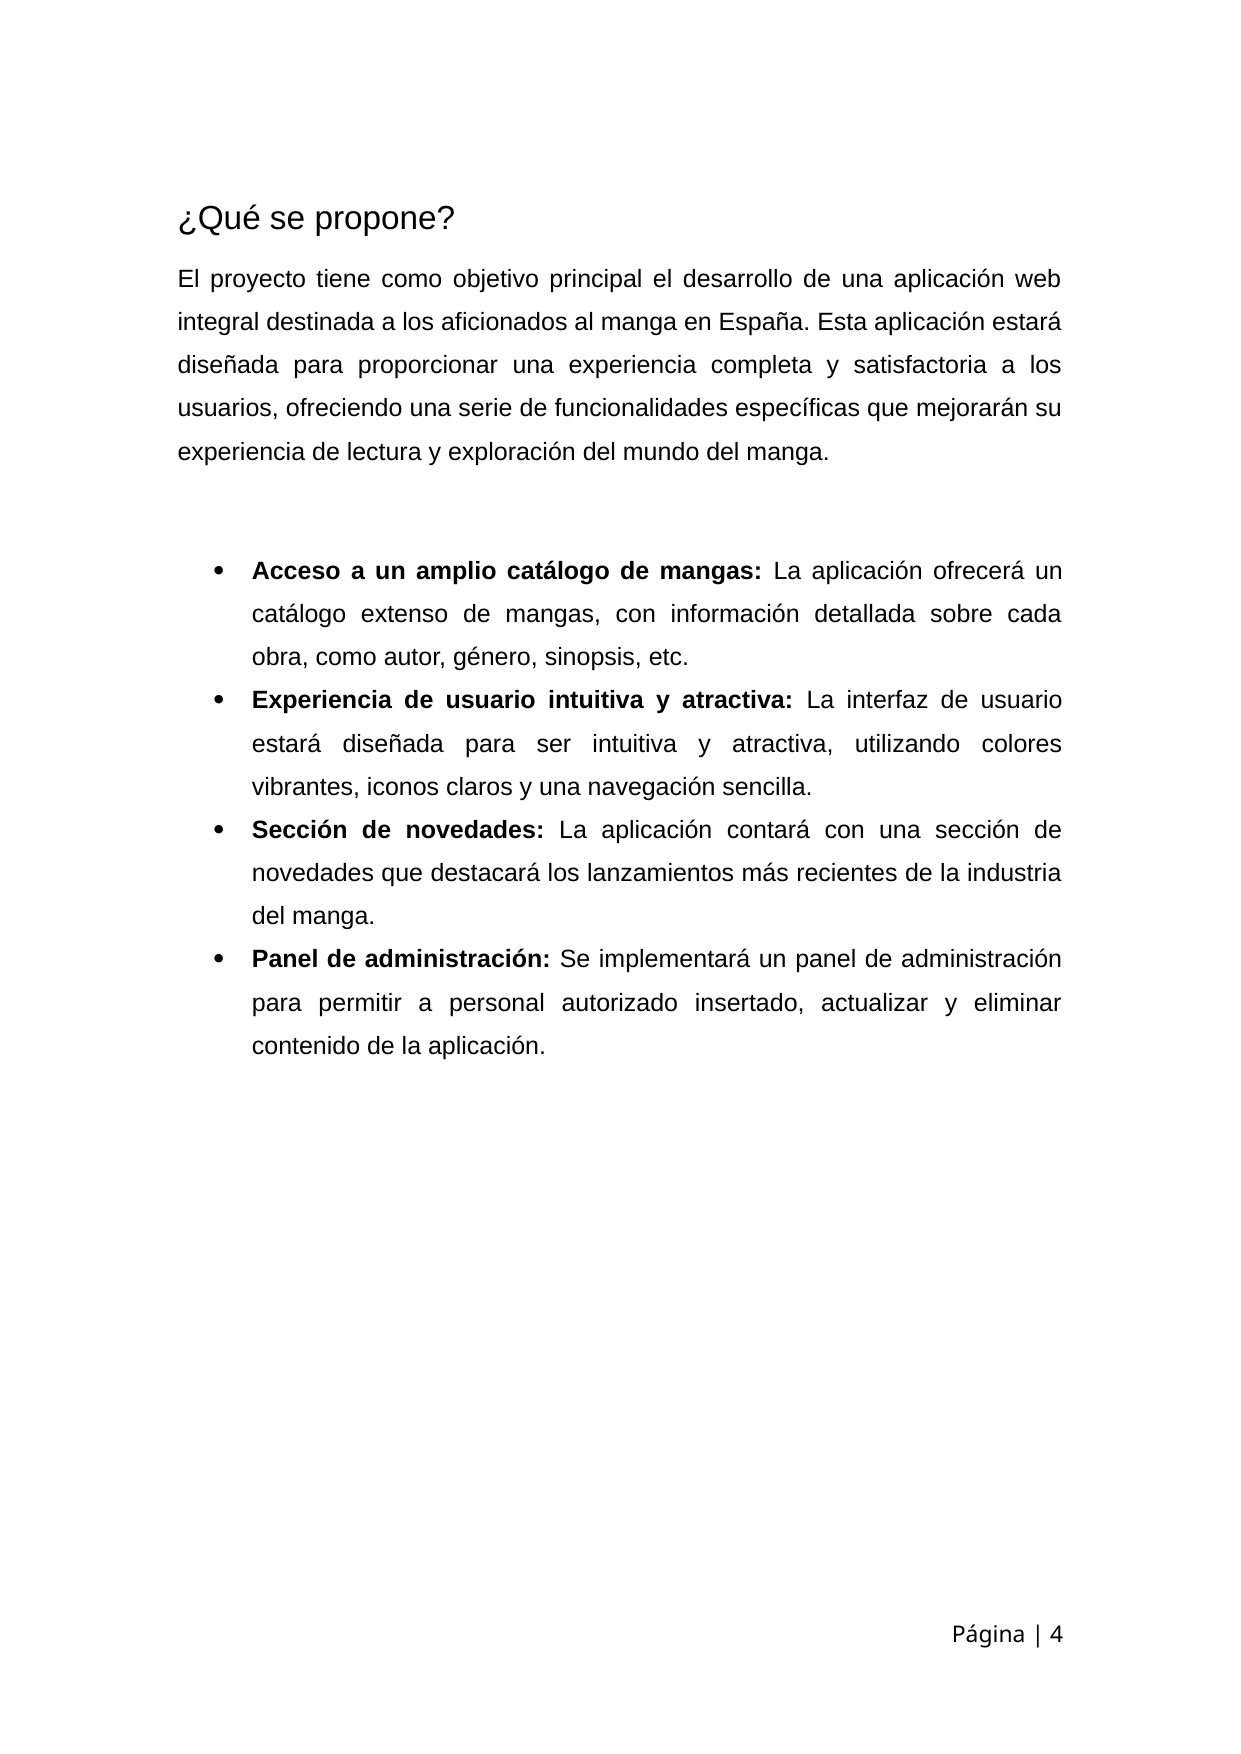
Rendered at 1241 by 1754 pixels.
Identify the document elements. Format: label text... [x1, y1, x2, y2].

list Experiencia de usuario intuitiva y atractiva: La interfaz de usuario estará diseñada para ser intuitiva y atractiva, utilizando colores vibrantes, iconos claros y una navegación sencilla. [214, 686, 1063, 801]
list Panel de administración: Se implementará un panel de administración para permitir a personal autorizado insertado, actualizar y eliminar contenido de la aplicación. [214, 944, 1063, 1059]
list Acceso a un amplio catálogo de mangas: La aplicación ofrecerá un catálogo extenso de mangas, con información detallada sobre cada obra, como autor, género, sinopsis, etc. [214, 556, 1063, 671]
text El proyecto tiene como objetivo principal el desarrollo de una aplicación web integral destinada a los aficionados al manga en España. Esta aplicación estará diseñada para proporcionar una experiencia completa y satisfactoria a los usuarios, ofreciendo una serie de funcionalidades específicas que mejorarán su experiencia de lectura y exploración del mundo del manga. [177, 264, 1063, 465]
list Sección de novedades: La aplicación contará con una sección de novedades que destacará los lanzamientos más recientes de la industria del manga. [214, 815, 1063, 930]
subtitle ¿Qué se propone? [177, 198, 1063, 236]
